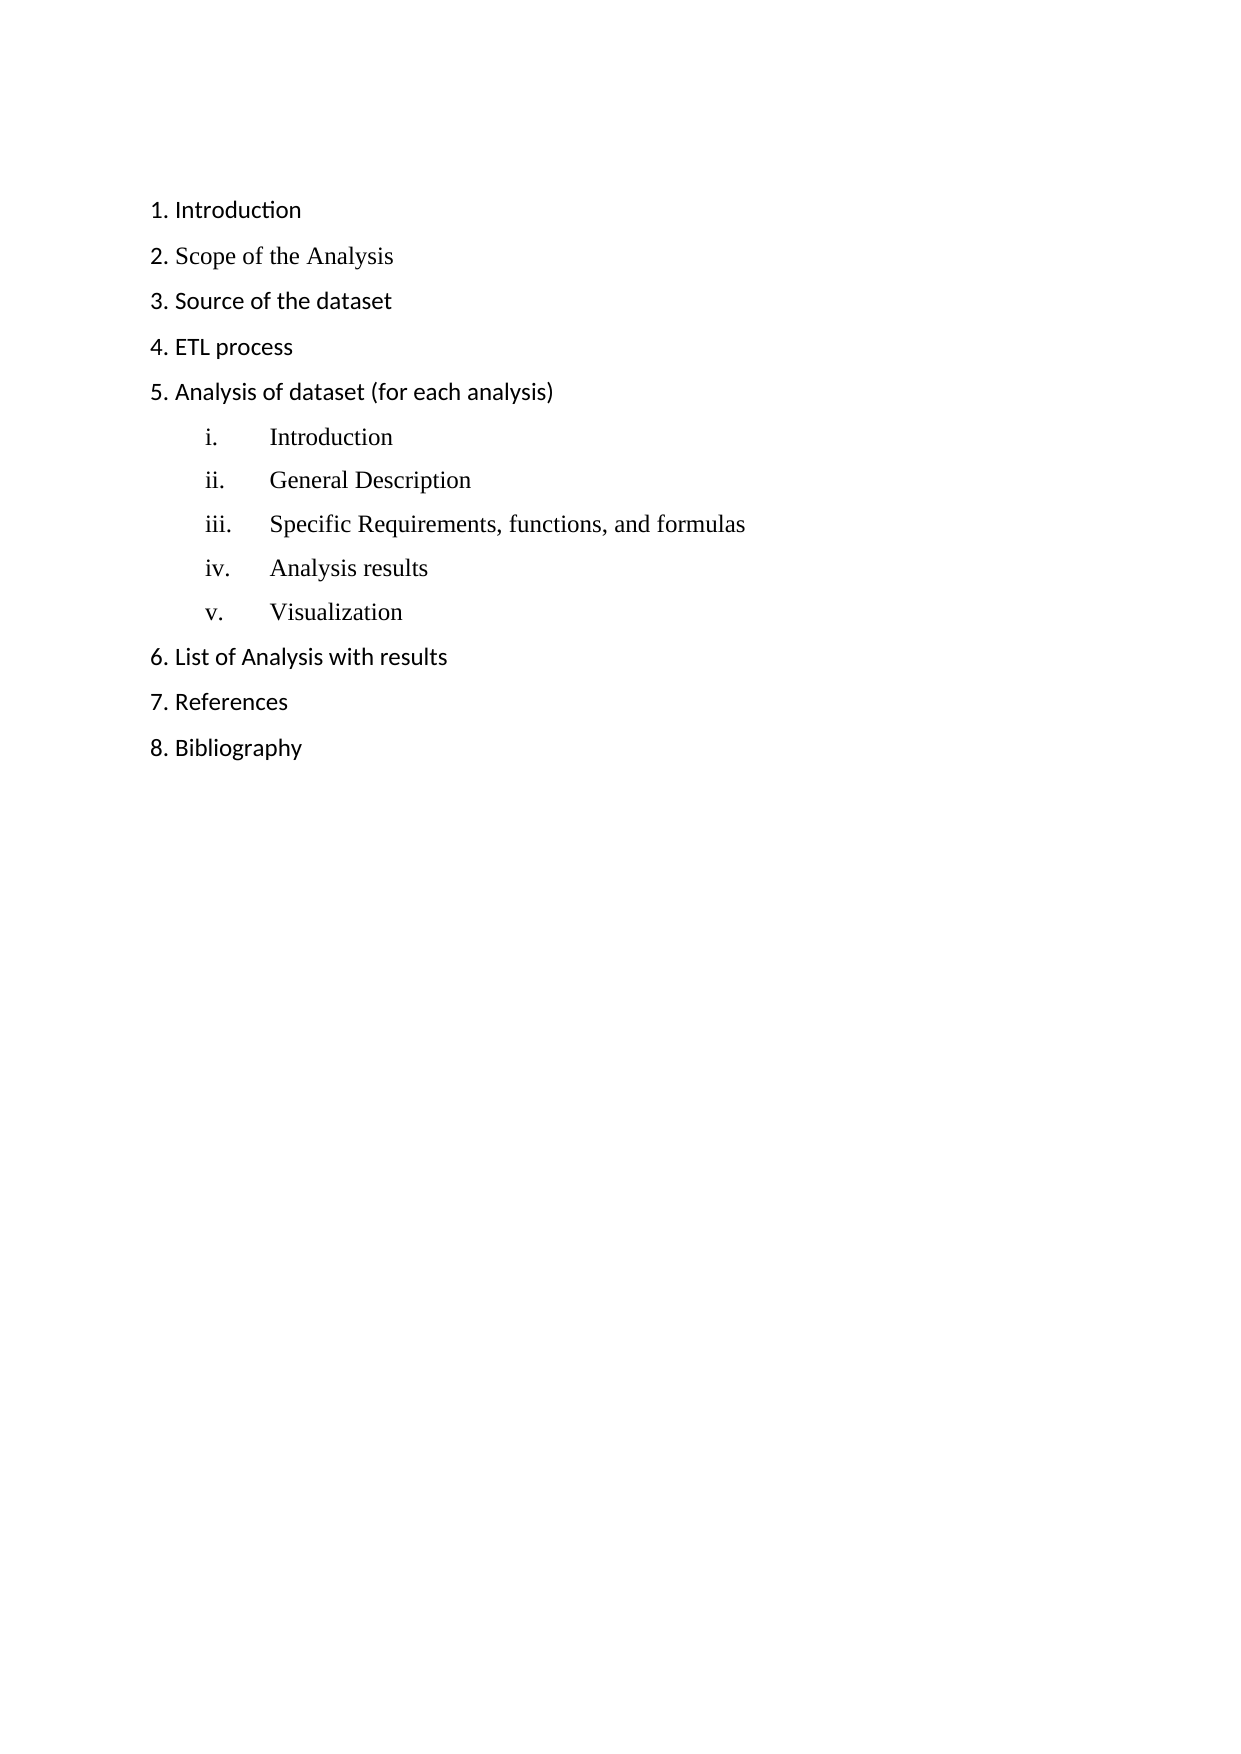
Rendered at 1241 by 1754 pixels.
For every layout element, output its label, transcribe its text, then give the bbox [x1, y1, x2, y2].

list Visualization [205, 597, 1011, 626]
list Source of the dataset [150, 285, 1090, 316]
list References [150, 686, 1090, 717]
list ETL process [150, 331, 1090, 361]
list Analysis of dataset (for each analysis) [150, 376, 1090, 407]
list Introduction [205, 422, 1011, 451]
list Scope of the Analysis [150, 240, 1090, 271]
list Introduction [150, 195, 1090, 225]
list Bibliography [150, 732, 1090, 762]
list List of Analysis with results [150, 641, 1090, 671]
list Specific Requirements, functions, and formulas [205, 509, 1011, 538]
list Analysis results [205, 553, 1011, 582]
list General Description [205, 466, 1011, 494]
